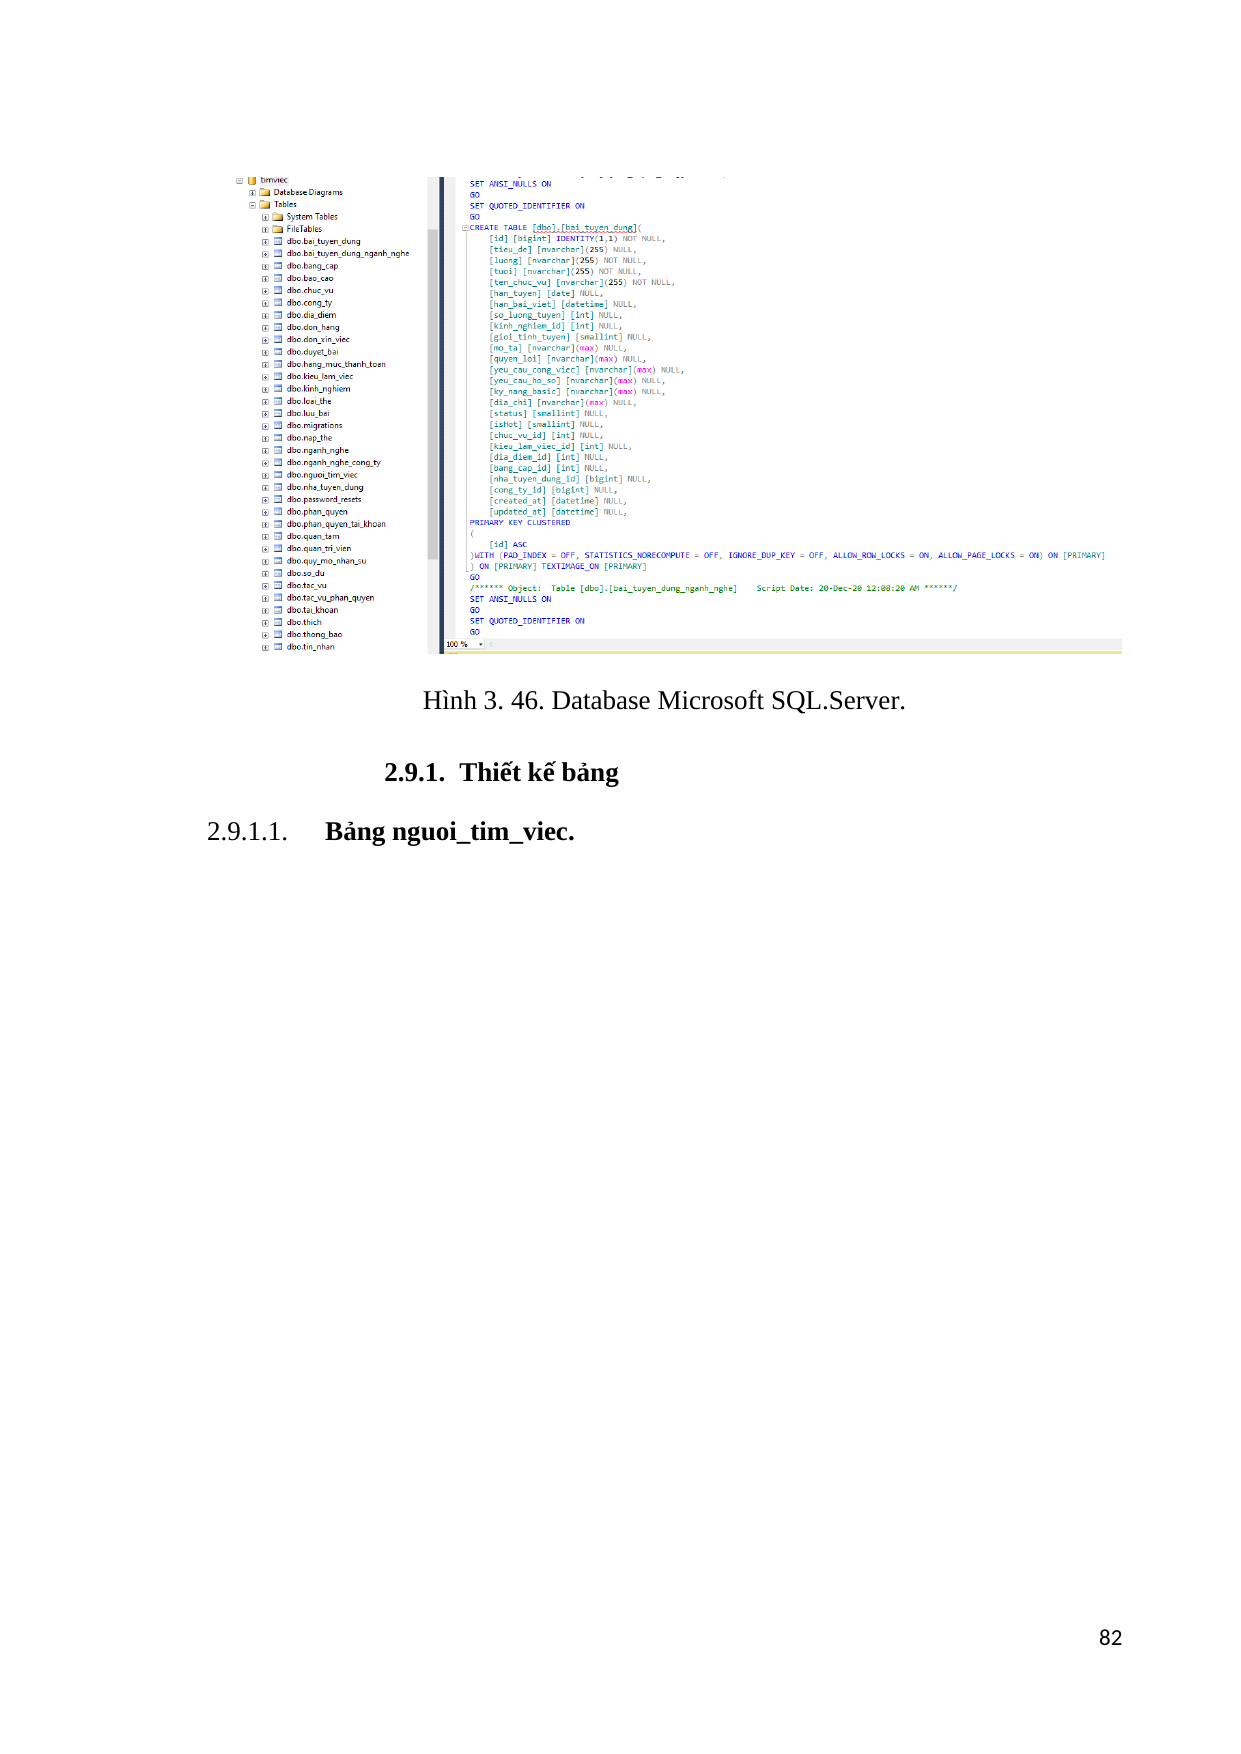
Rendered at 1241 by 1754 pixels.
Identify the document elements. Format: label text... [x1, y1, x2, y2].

text Hình 3. 46. Database Microsoft SQL.Server. [207, 684, 1122, 715]
picture [206, 177, 1123, 654]
text Thiết kế bảng [384, 756, 1122, 787]
text Bảng nguoi_tim_viec. [207, 815, 1122, 846]
